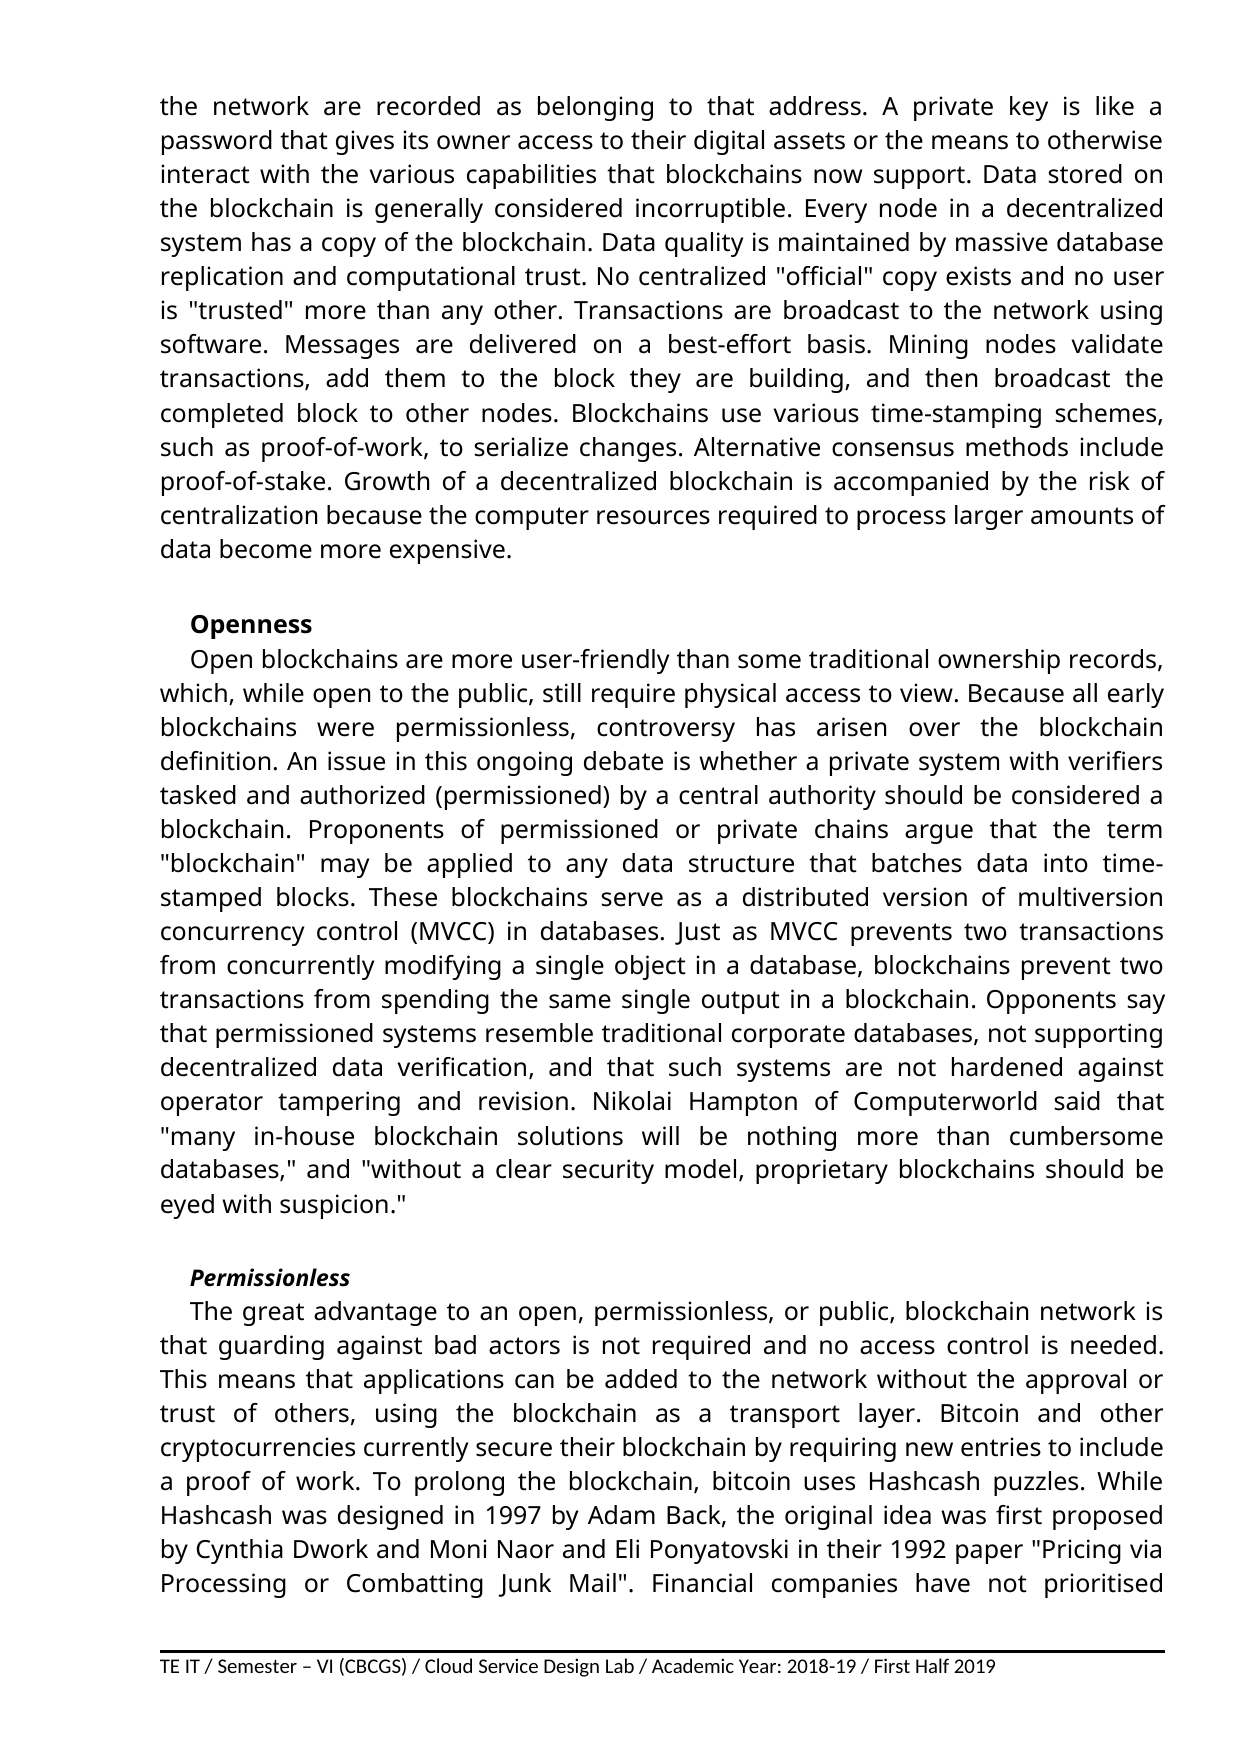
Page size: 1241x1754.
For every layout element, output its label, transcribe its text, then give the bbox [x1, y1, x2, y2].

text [159, 1293, 1165, 1600]
text Open blockchains are more user-friendly than some traditional ownership records, which, while open to the public, still require physical access to view. Because all early blockchains were permissionless, controversy has arisen over the blockchain definition. An issue in this ongoing debate is whether a private system with verifiers tasked and authorized (permissioned) by a central authority should be considered a blockchain. Proponents of permissioned or private chains argue that the term "blockchain" may be applied to any data structure that batches data into time-stamped blocks. These blockchains serve as a distributed version of multiversion concurrency control (MVCC) in databases. Just as MVCC prevents two transactions from concurrently modifying a single object in a database, blockchains prevent two transactions from spending the same single output in a blockchain. Opponents say that permissioned systems resemble traditional corporate databases, not supporting decentralized data verification, and that such systems are not hardened against operator tampering and revision. Nikolai Hampton of Computerworld said that "many in-house blockchain solutions will be nothing more than cumbersome databases," and "without a clear security model, proprietary blockchains should be eyed with suspicion." [159, 641, 1165, 1220]
subtitle Permissionless [159, 1262, 1165, 1293]
subtitle Openness [159, 607, 1165, 641]
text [159, 89, 1165, 566]
